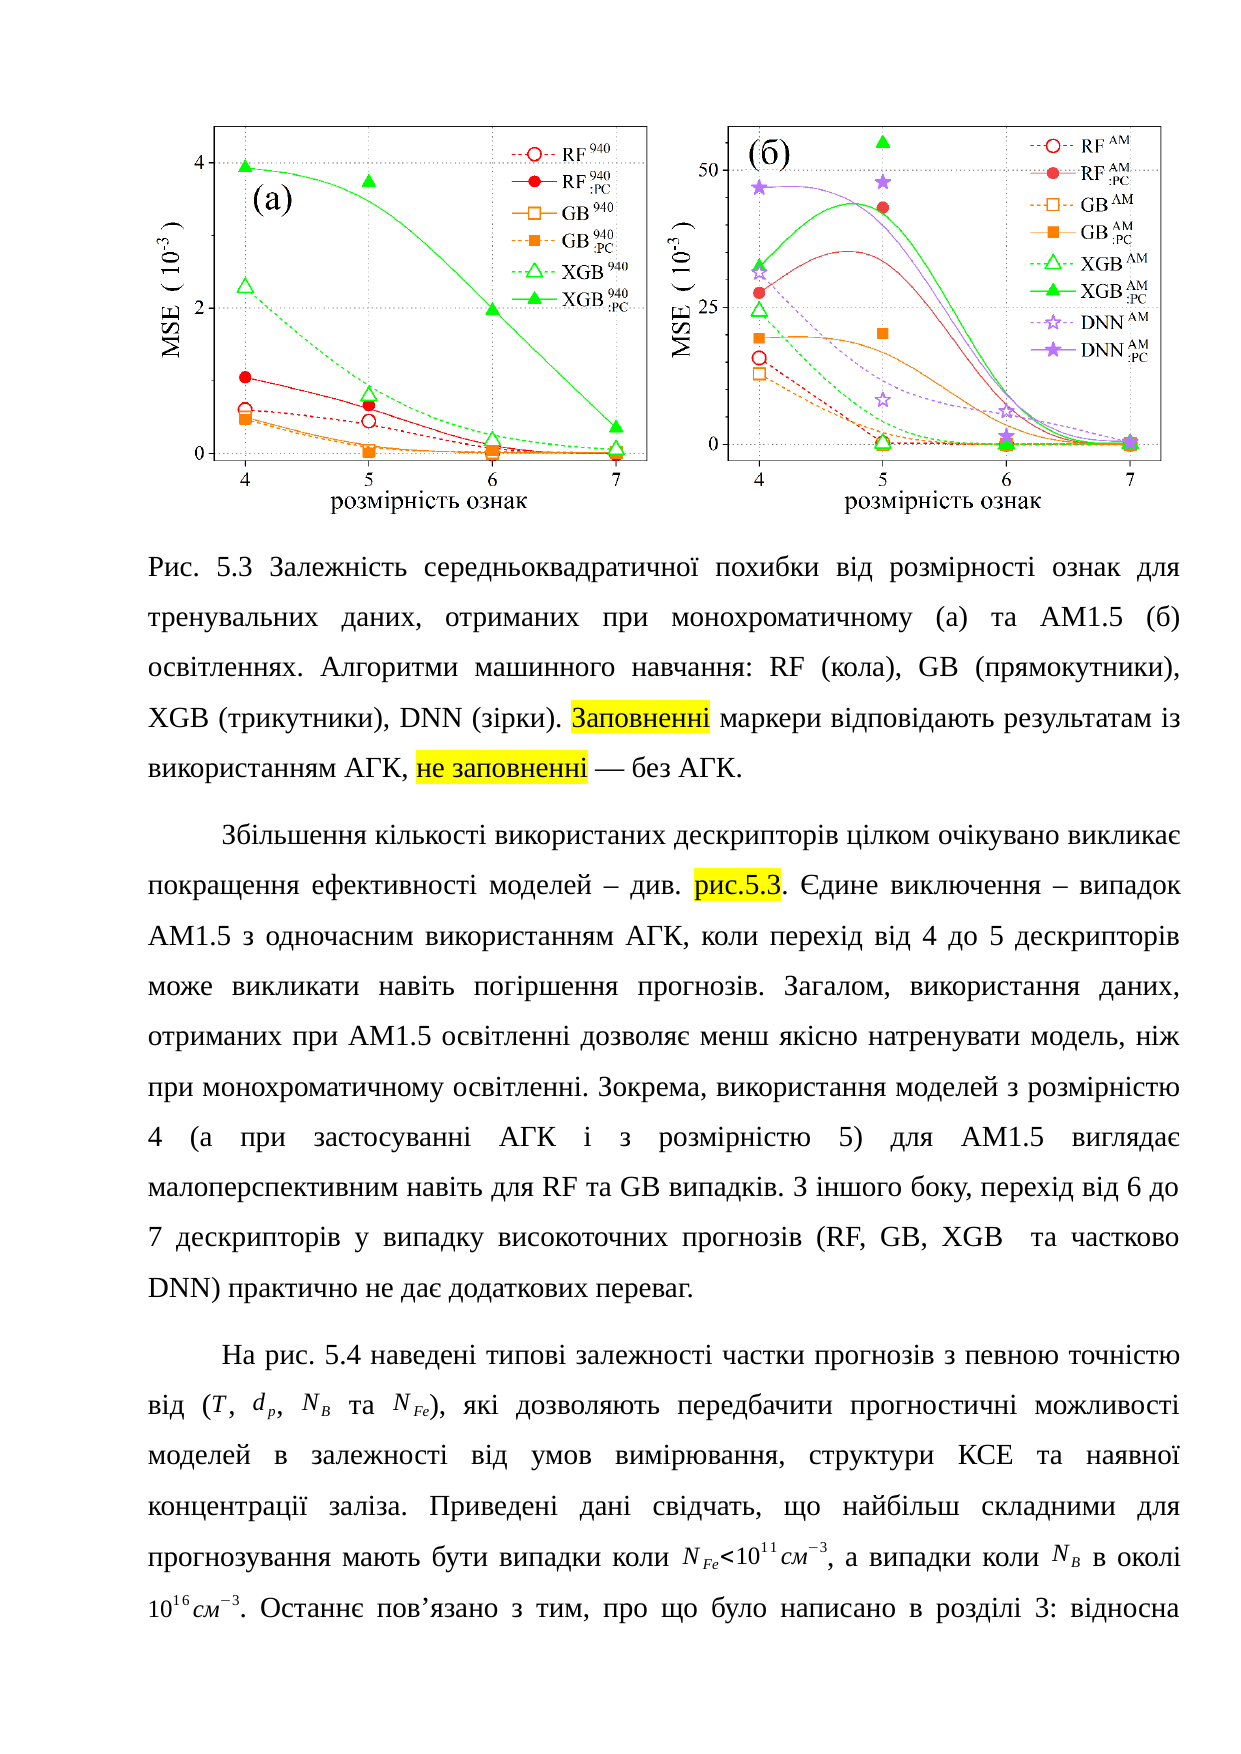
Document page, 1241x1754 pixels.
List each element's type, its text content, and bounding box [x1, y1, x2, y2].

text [148, 1337, 1181, 1623]
text Рис. 5.3 Залежність середньоквадратичної похибки від розмірності ознак для тренувальних даних, отриманих при монохроматичному (a) та AM1.5 (б) освітленнях. Алгоритми машинного навчання: RF (кола), GB (прямокутники), XGB (трикутники), DNN (зірки). Заповненні маркери відповідають результатам із використанням АГК, не заповненні — без АГК. [148, 549, 1181, 784]
picture [147, 118, 1176, 516]
text Збільшення кількості використаних дескрипторів цілком очікувано викликає покращення ефективності моделей – див. рис.5.3. Єдине виключення – випадок АМ1.5 з одночасним використанням АГК, коли перехід від 4 до 5 дескрипторів може викликати навіть погіршення прогнозів. Загалом, використання даних, отриманих при АМ1.5 освітленні дозволяє менш якісно натренувати модель, ніж при монохроматичному освітленні. Зокрема, використання моделей з розмірністю 4 (а при застосуванні АГК і з розмірністю 5) для АМ1.5 виглядає малоперспективним навіть для RF та GB випадків. З іншого боку, перехід від 6 до 7 дескрипторів у випадку високоточних прогнозів (RF, GB, XGB та частково DNN) практично не дає додаткових переваг. [148, 817, 1181, 1303]
